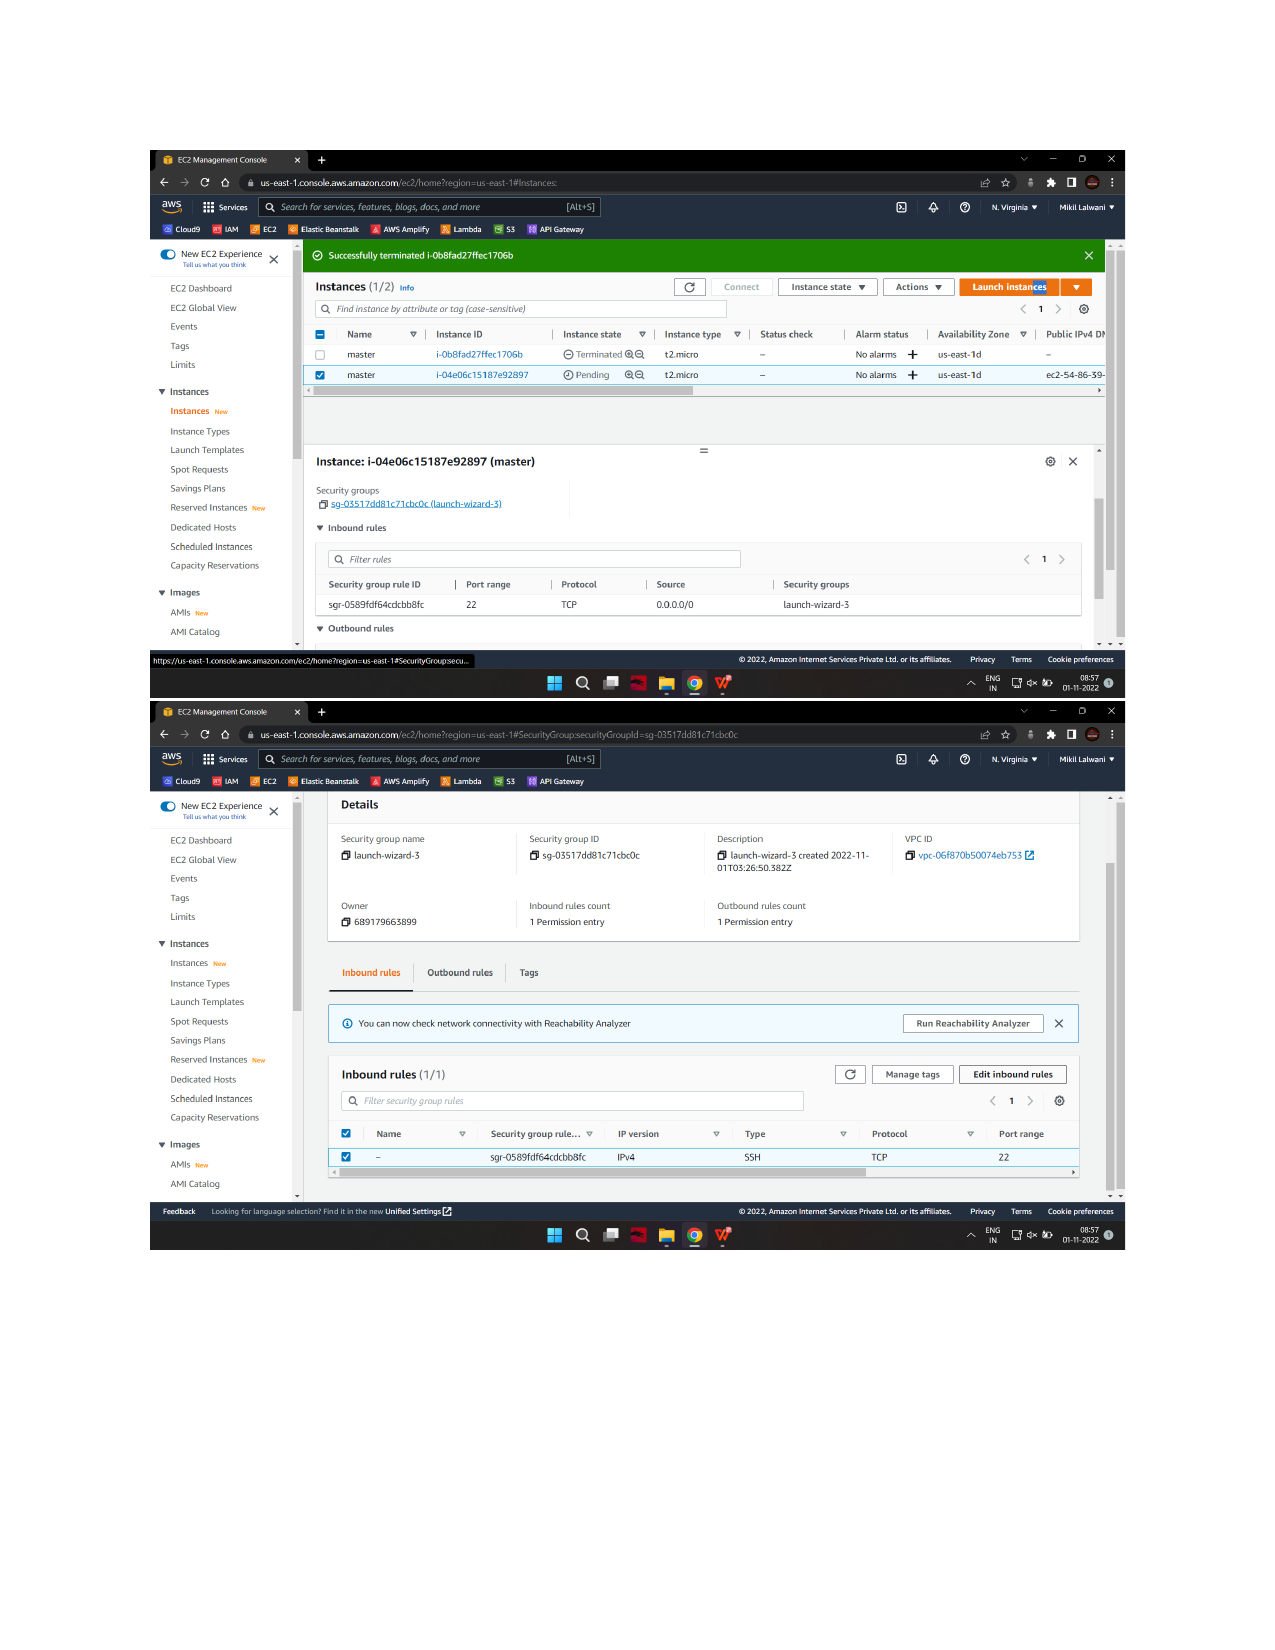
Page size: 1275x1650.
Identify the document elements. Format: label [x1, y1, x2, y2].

picture [150, 701, 1125, 1250]
picture [150, 150, 1125, 698]
